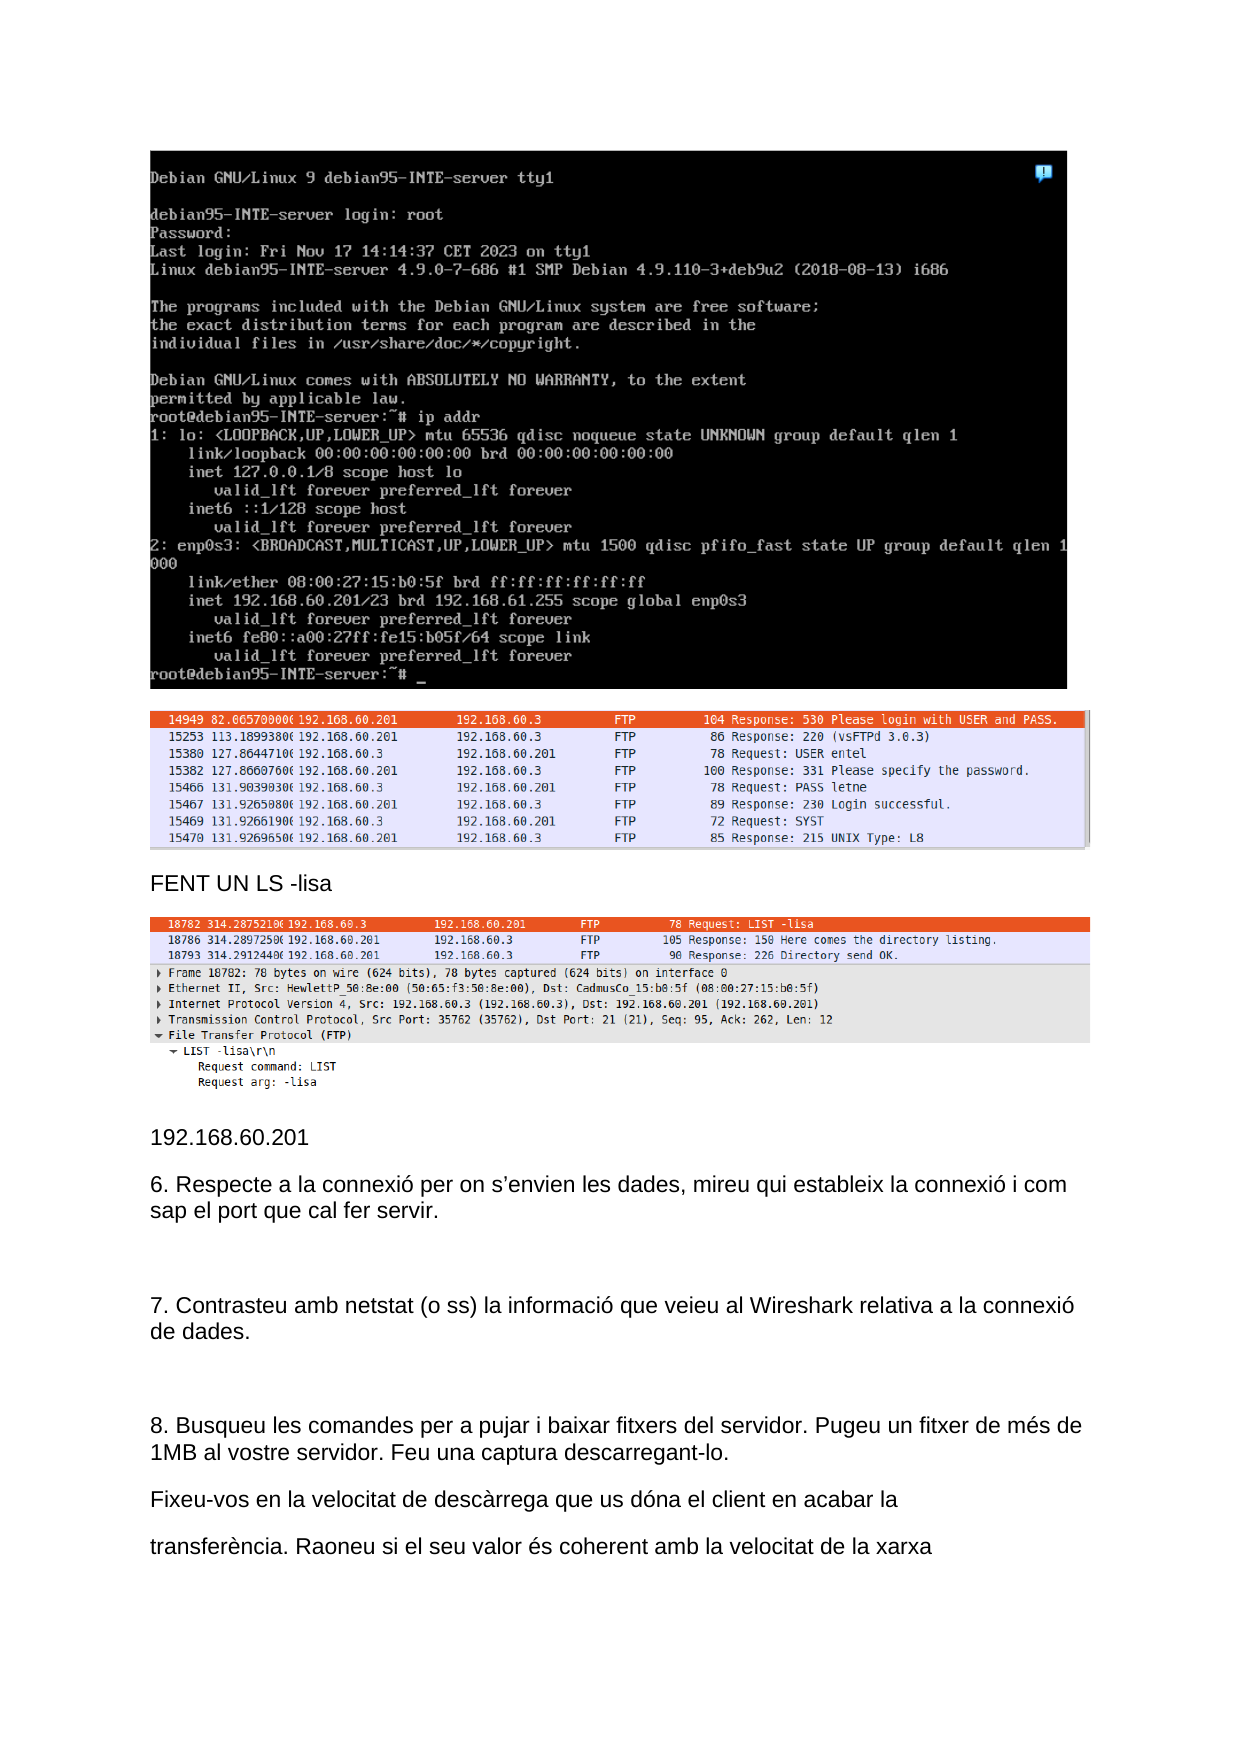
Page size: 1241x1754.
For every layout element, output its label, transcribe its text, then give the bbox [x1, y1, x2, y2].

text 6. Respecte a la connexió per on s’envien les dades, mireu qui estableix la connexió i com sap el port que cal fer servir. [150, 1171, 1090, 1224]
text 192.168.60.201 [150, 1124, 1090, 1150]
picture [150, 150, 1068, 689]
text 8. Busqueu les comandes per a pujar i baixar fitxers del servidor. Pugeu un fitxer de més de 1MB al vostre servidor. Feu una captura descarregant-lo. [150, 1412, 1090, 1465]
text transferència. Raoneu si el seu valor és coherent amb la velocitat de la xarxa [150, 1533, 1090, 1559]
text 7. Contrasteu amb netstat (o ss) la informació que veieu al Wireshark relativa a la connexió de dades. [150, 1292, 1090, 1344]
picture [150, 710, 1091, 850]
picture [150, 917, 1091, 1103]
text FENT UN LS -lisa [150, 870, 1090, 897]
text Fixeu-vos en la velocitat de descàrrega que us dóna el client en acabar la [150, 1486, 1090, 1512]
